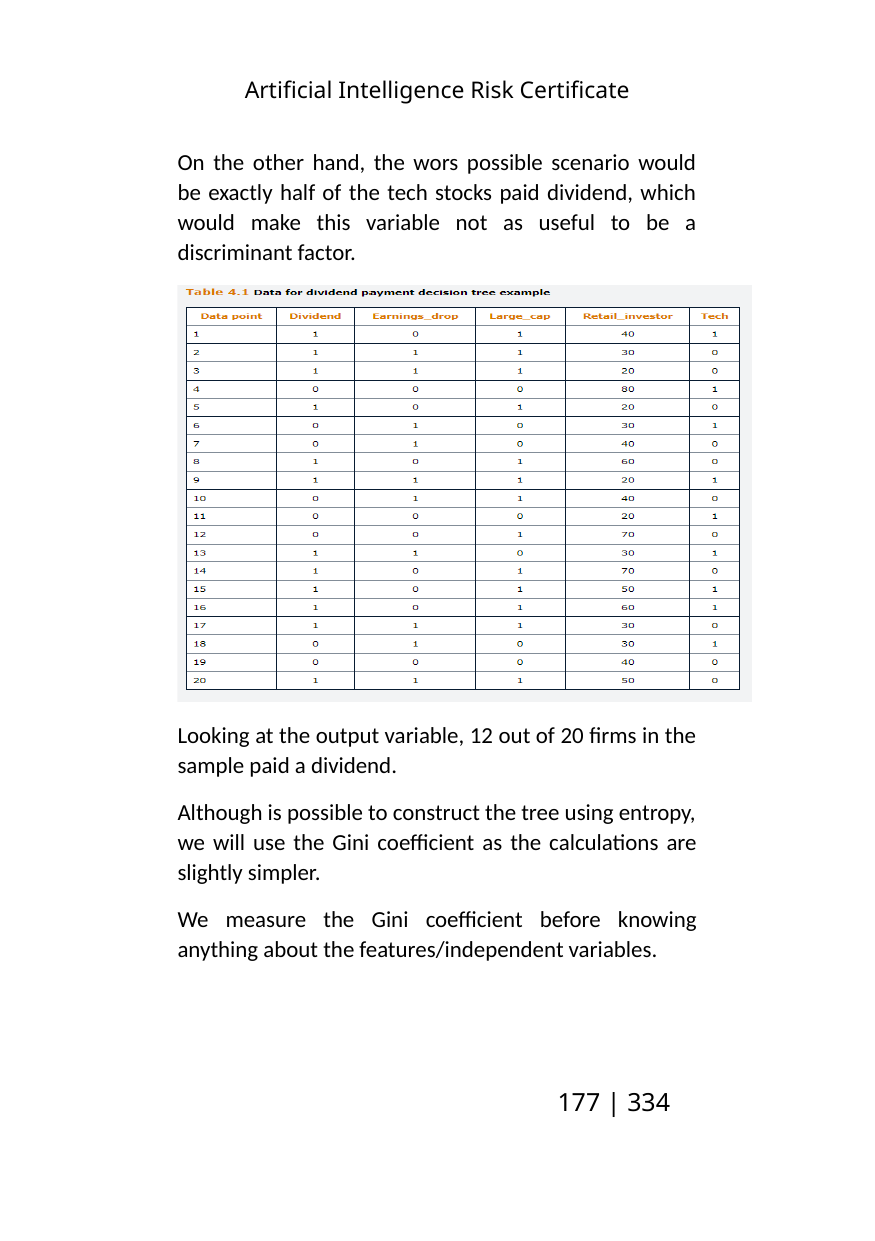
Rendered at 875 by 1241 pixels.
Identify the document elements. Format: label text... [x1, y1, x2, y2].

text On the other hand, the wors possible scenario would be exactly half of the tech stocks paid dividend, which would make this variable not as useful to be a discriminant factor. [177, 148, 697, 266]
text Although is possible to construct the tree using entropy, we will use the Gini coefficient as the calculations are slightly simpler. [177, 798, 697, 886]
text Looking at the output variable, 12 out of 20 firms in the sample paid a dividend. [177, 721, 697, 779]
text We measure the Gini coefficient before knowing anything about the features/independent variables. [177, 905, 697, 963]
picture [177, 285, 757, 702]
